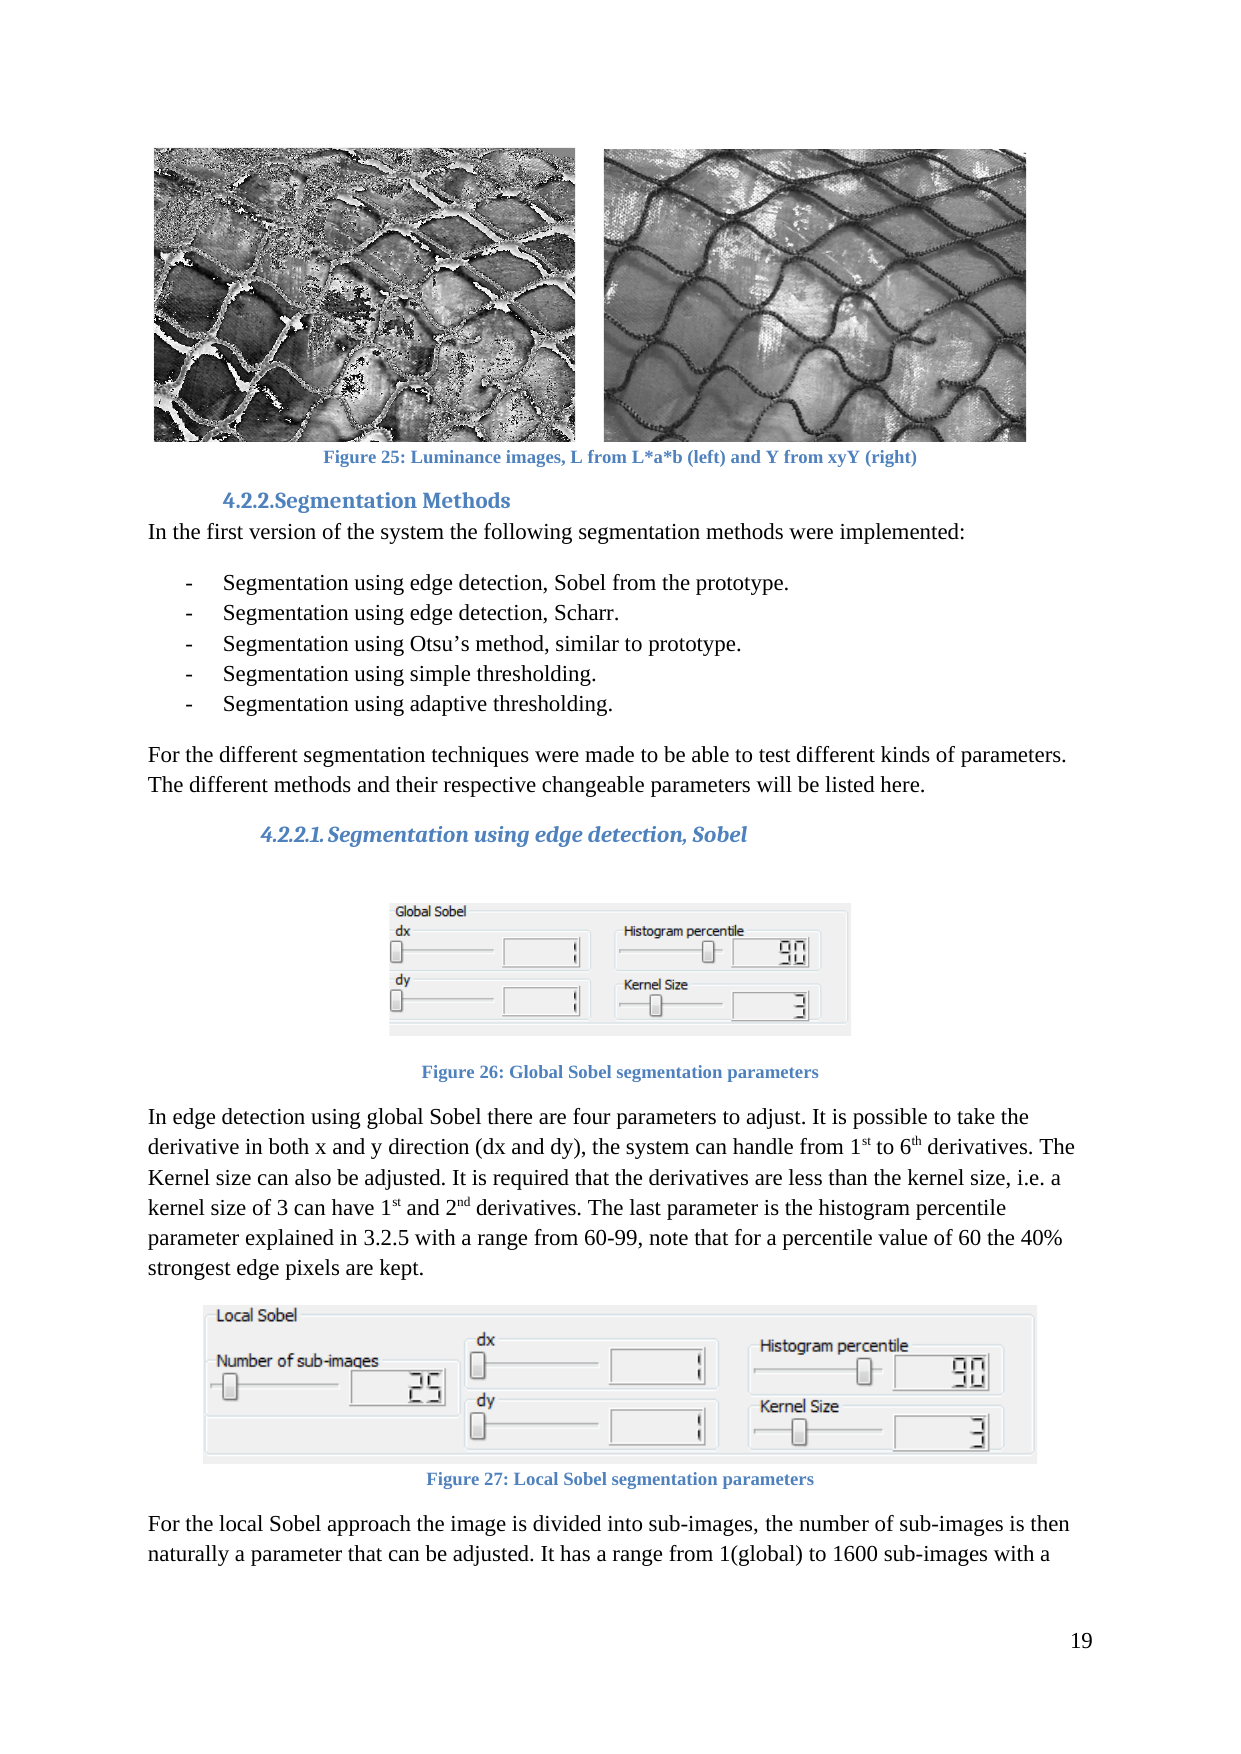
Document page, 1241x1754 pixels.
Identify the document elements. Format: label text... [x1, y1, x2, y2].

picture [203, 1305, 1038, 1464]
text Figure 25: Luminance images, L from L*a*b (left) and Y from xyY (right) [148, 446, 1093, 467]
text Figure 26: Global Sobel segmentation parameters [148, 1061, 1093, 1082]
list Segmentation using edge detection, Sobel from the prototype. [185, 569, 1093, 596]
subtitle Segmentation using edge detection, Sobel [260, 822, 1093, 849]
picture [153, 147, 576, 442]
picture [603, 149, 1027, 442]
text Figure 27: Local Sobel segmentation parameters [148, 1467, 1093, 1489]
list Segmentation using Otsu’s method, similar to prototype. [185, 629, 1093, 656]
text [148, 1510, 1093, 1566]
list Segmentation using edge detection, Scharr. [185, 599, 1093, 626]
list Segmentation using adaptive thresholding. [185, 690, 1093, 716]
subtitle Segmentation Methods [223, 488, 1093, 514]
picture [389, 903, 852, 1036]
list Segmentation using simple thresholding. [185, 660, 1093, 686]
text For the different segmentation techniques were made to be able to test different kinds of parameters. The different methods and their respective changeable parameters will be listed here. [148, 741, 1093, 798]
text In edge detection using global Sobel there are four parameters to adjust. It is possible to take the derivative in both x and y direction (dx and dy), the system can handle from 1st to 6th derivatives. The Kernel size can also be adjusted. It is required that the derivatives are less than the kernel size, i.e. a kernel size of 3 can have 1st and 2nd derivatives. The last parameter is the histogram percentile parameter explained in 3.2.5 with a range from 60-99, note that for a percentile value of 60 the 40% strongest edge pixels are kept. [148, 1103, 1093, 1281]
text In the first version of the system the following segmentation methods were implemented: [148, 518, 1093, 544]
